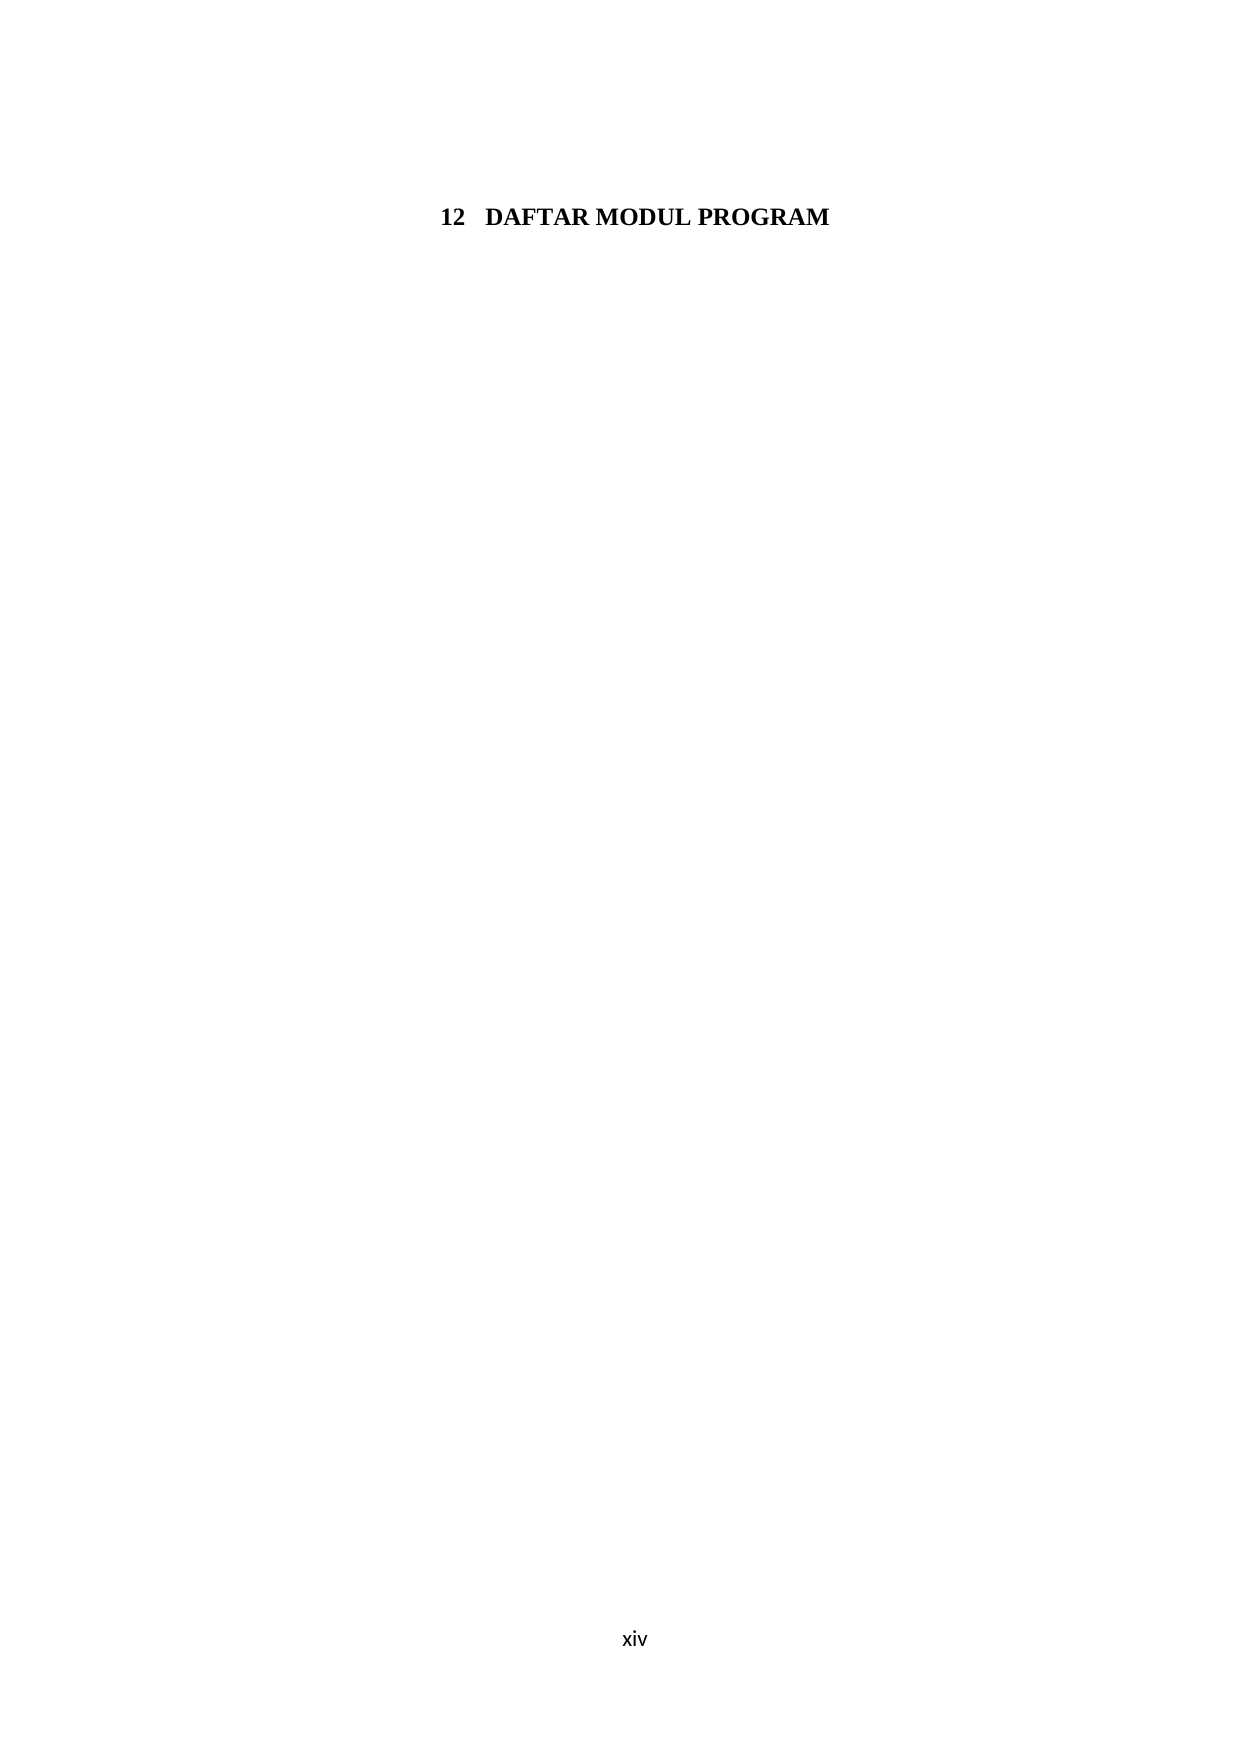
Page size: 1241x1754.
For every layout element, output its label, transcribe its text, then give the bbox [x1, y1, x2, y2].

subtitle DAFTAR MODUL PROGRAM [177, 202, 1092, 231]
